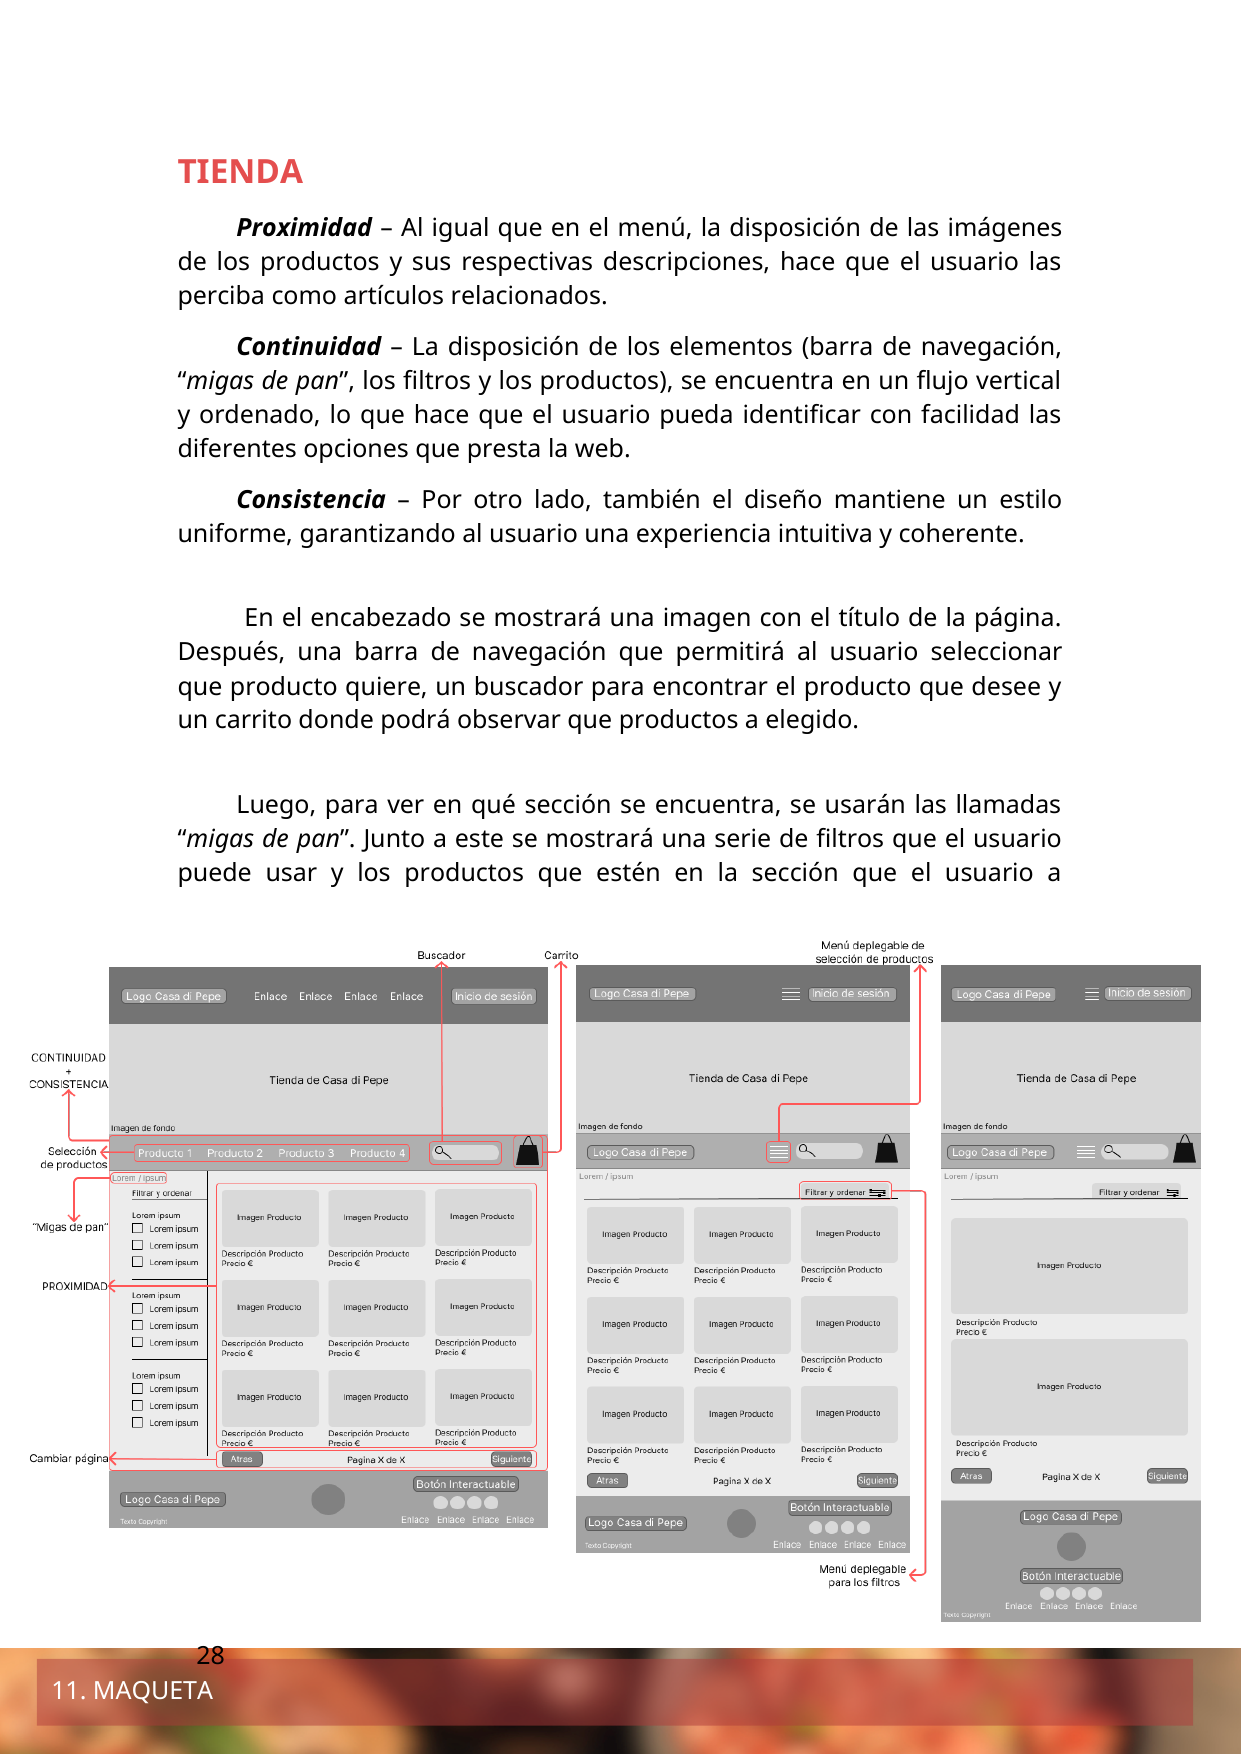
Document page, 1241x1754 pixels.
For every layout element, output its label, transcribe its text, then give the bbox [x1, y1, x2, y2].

text Continuidad – La disposición de los elementos (barra de navegación, “migas de pan”, los filtros y los productos), se encuentra en un flujo vertical y ordenado, lo que hace que el usuario pueda identificar con facilidad las diferentes opciones que presta la web. [177, 329, 1063, 465]
text Consistencia – Por otro lado, también el diseño mantiene un estilo uniforme, garantizando al usuario una experiencia intuitiva y coherente. [177, 482, 1063, 550]
picture [29, 940, 1201, 1622]
text En el encabezado se mostrará una imagen con el título de la página. Después, una barra de navegación que permitirá al usuario seleccionar que producto quiere, un buscador para encontrar el producto que desee y un carrito donde podrá observar que productos a elegido. [177, 600, 1063, 736]
picture [0, 1648, 1241, 1754]
text Luego, para ver en qué sección se encuentra, se usarán las llamadas “migas de pan”. Junto a este se mostrará una serie de filtros que el usuario puede usar y los productos que estén en la sección que el usuario a elegido. Además, al final se mostrarán dos botones y un texto que indicará en qué páginas está y si quiere avanzar o retroceder. [177, 787, 1063, 889]
text TIENDA [177, 148, 1063, 193]
text Proximidad – Al igual que en el menú, la disposición de las imágenes de los productos y sus respectivas descripciones, hace que el usuario las perciba como artículos relacionados. [177, 210, 1063, 312]
picture [204, 1648, 215, 1658]
